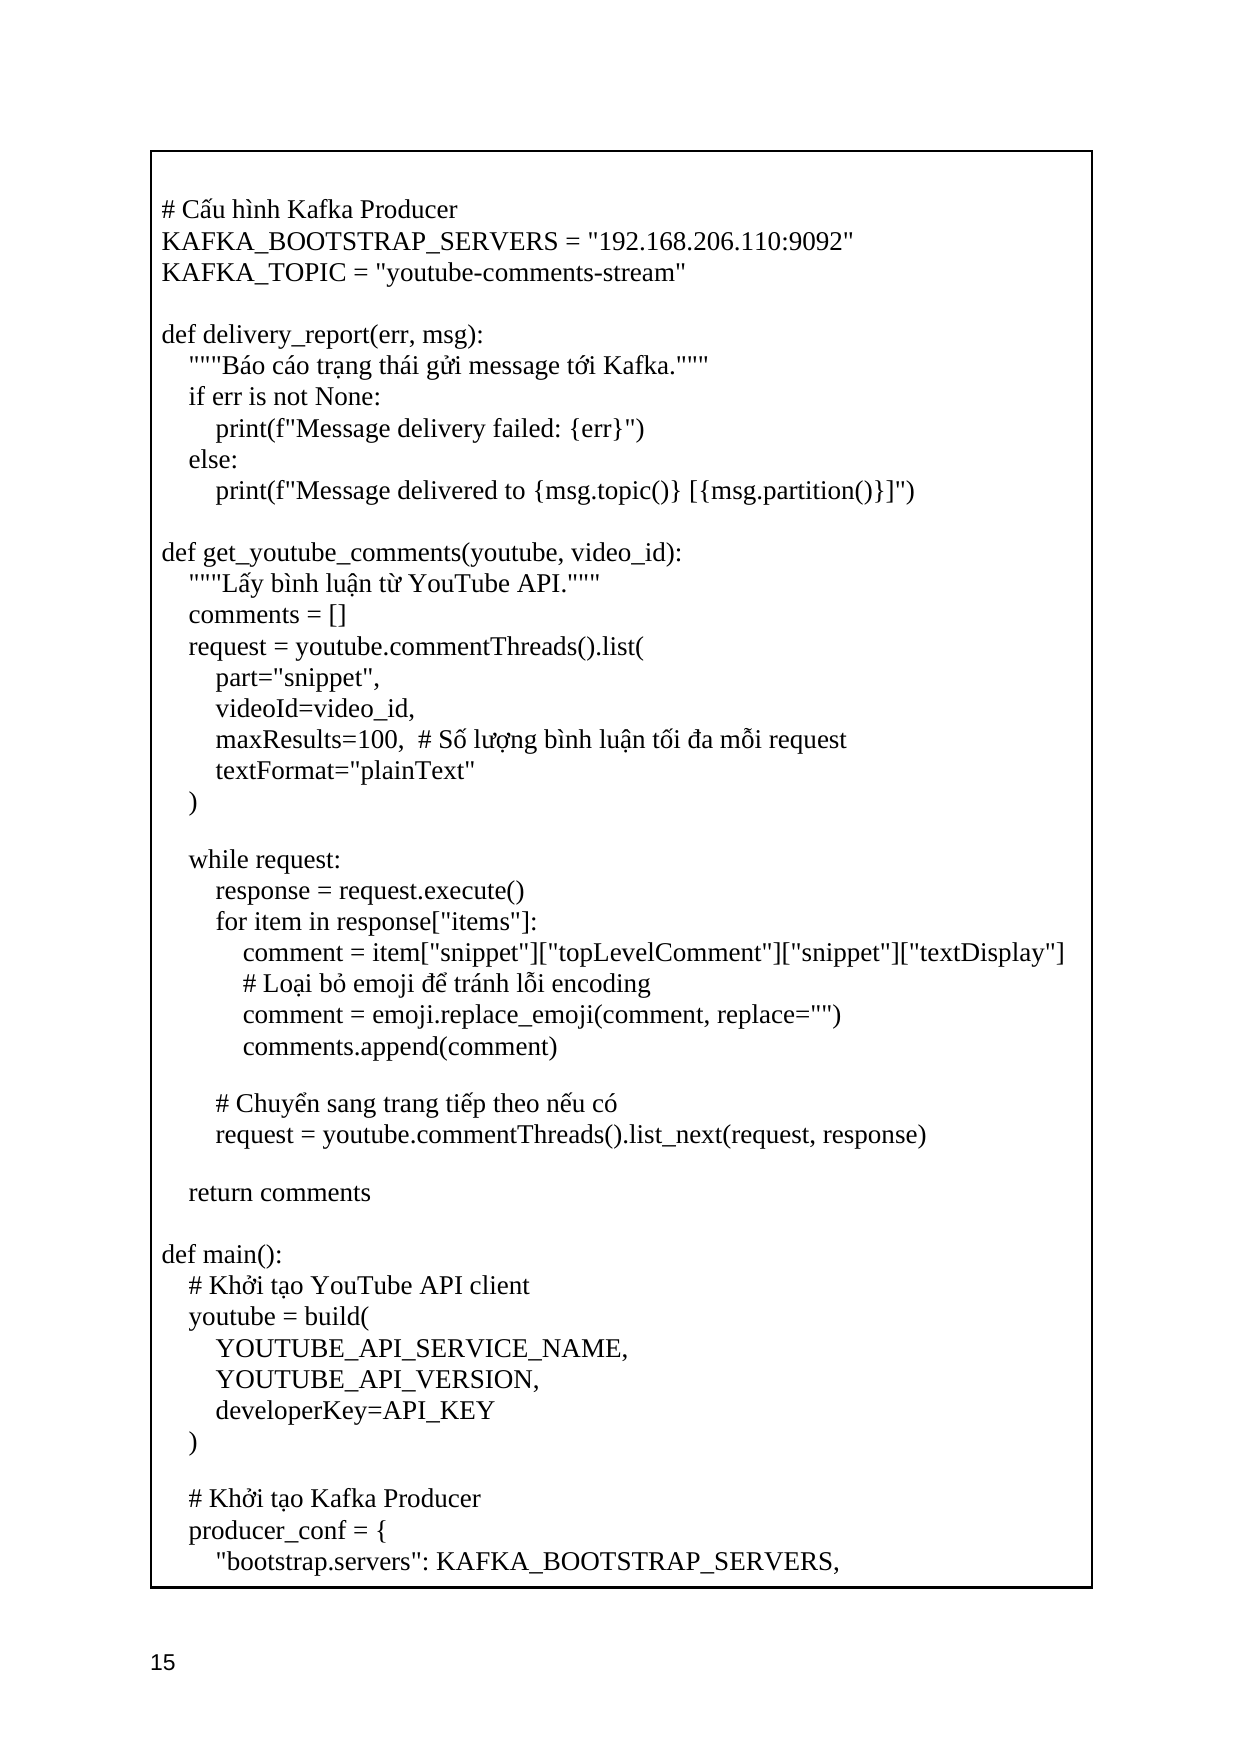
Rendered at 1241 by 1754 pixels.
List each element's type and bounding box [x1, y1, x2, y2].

table_header [152, 152, 1091, 1586]
